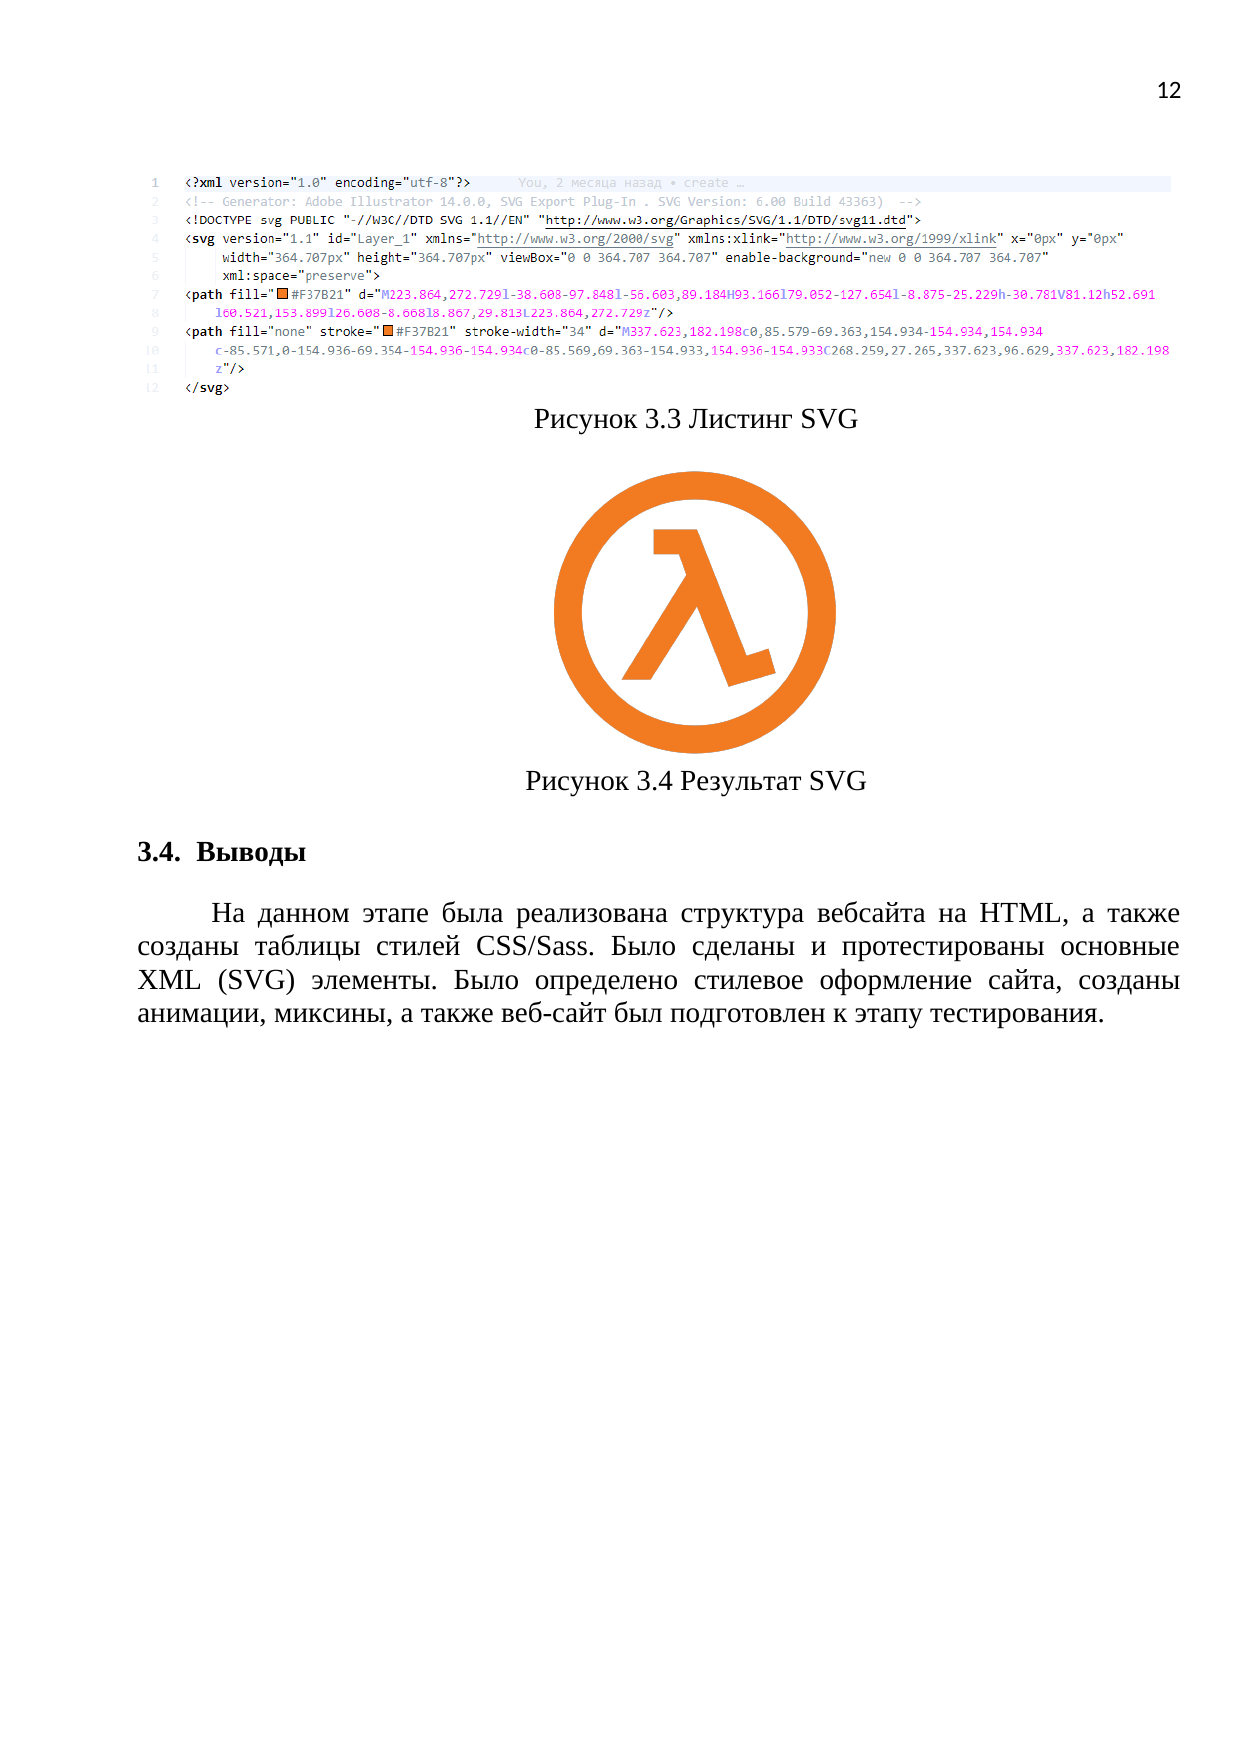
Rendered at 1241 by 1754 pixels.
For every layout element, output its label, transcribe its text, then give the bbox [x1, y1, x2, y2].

subtitle Выводы [137, 834, 1181, 868]
text На данном этапе была реализована структура вебсайта на HTML, а также созданы таблицы стилей CSS/Sass. Было сделаны и протестированы основные XML (SVG) элементы. Было определено стилевое оформление сайта, созданы анимации, миксины, а также веб-сайт был подготовлен к этапу тестирования. [137, 895, 1181, 1029]
text Рисунок 3.4 Результат SVG [137, 763, 1181, 797]
picture [147, 176, 1172, 399]
picture [546, 463, 844, 762]
text Рисунок 3.3 Листинг SVG [137, 401, 1181, 435]
